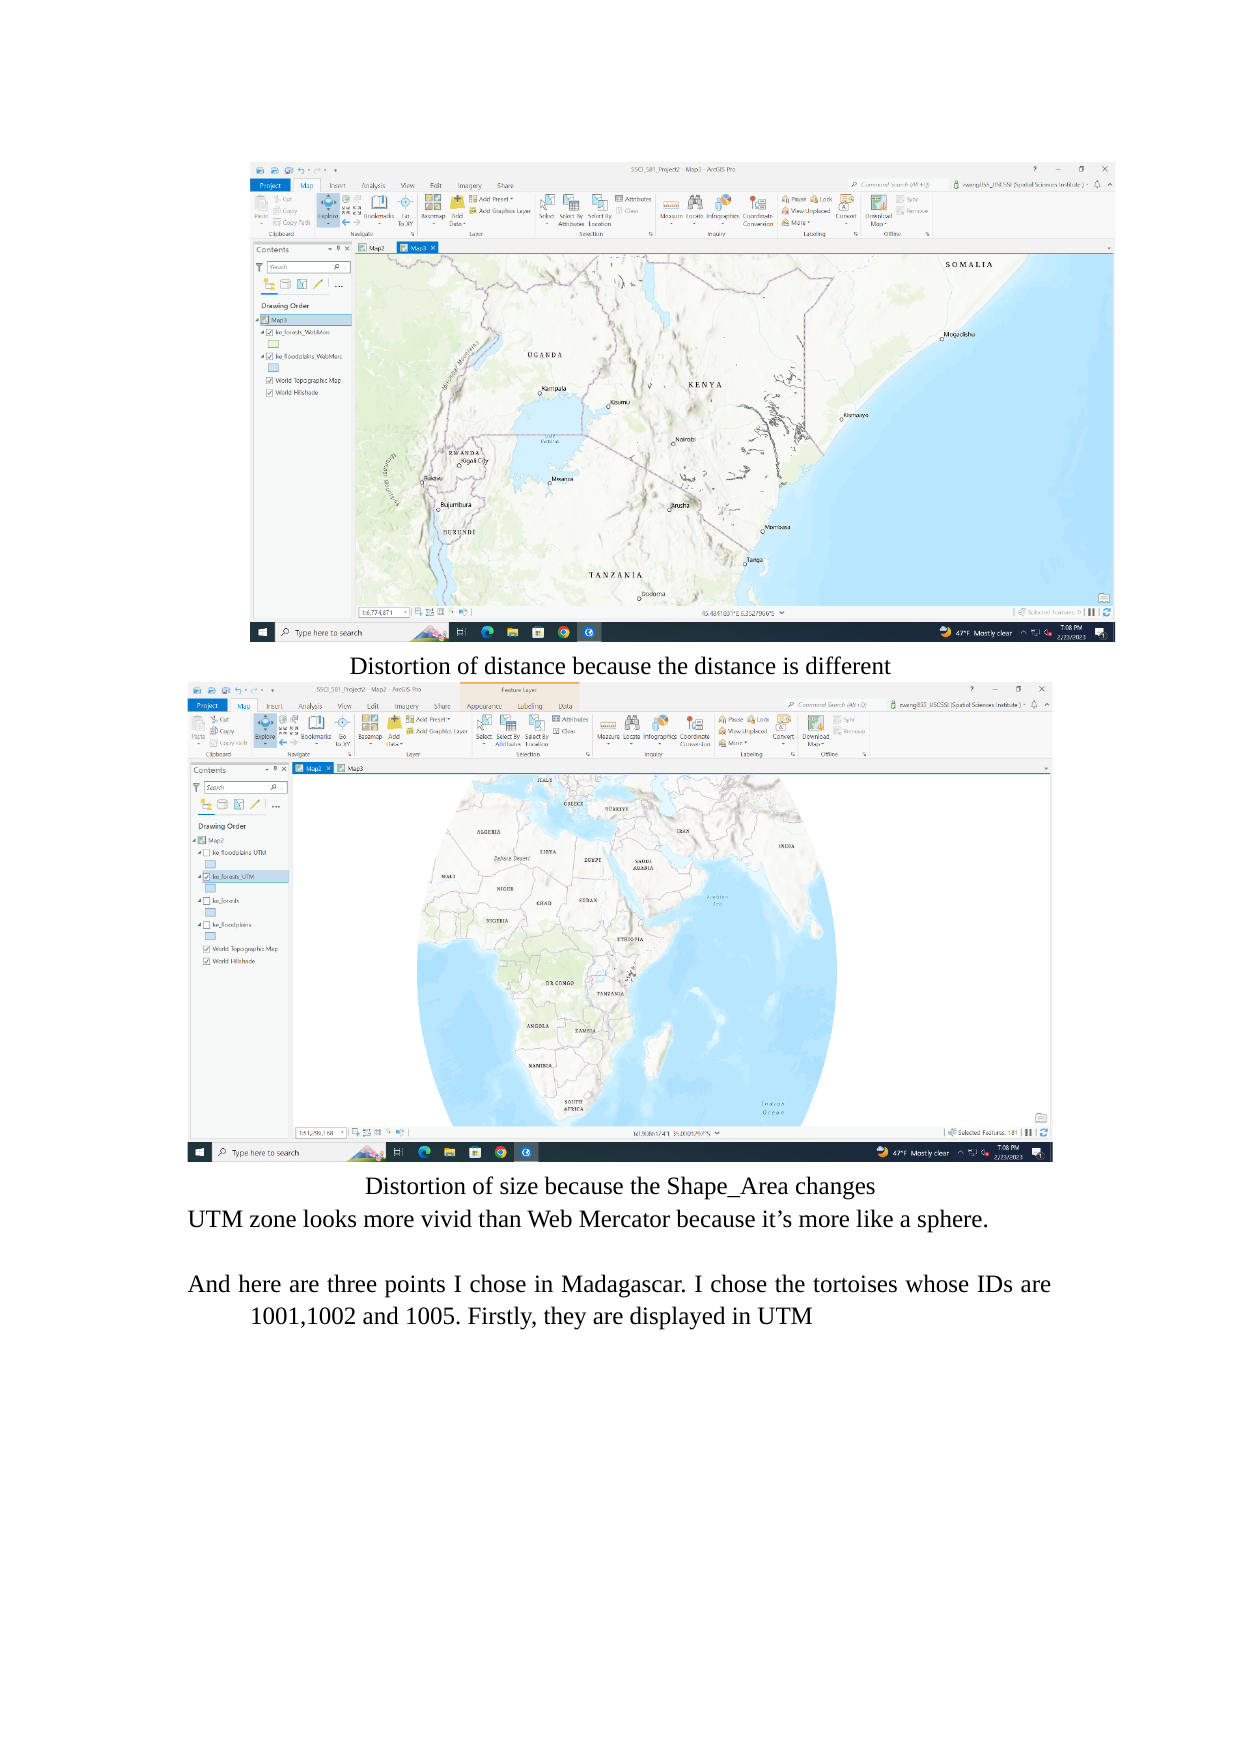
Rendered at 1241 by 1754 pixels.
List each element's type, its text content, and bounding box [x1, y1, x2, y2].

picture [250, 162, 1116, 642]
picture [187, 682, 1053, 1162]
list UTM zone looks more vivid than Web Mercator because it’s more like a sphere. [187, 1202, 1053, 1234]
list Distortion of distance because the distance is different [187, 649, 1053, 682]
list Distortion of size because the Shape_Area changes [187, 1169, 1053, 1202]
list And here are three points I chose in Madagascar. I chose the tortoises whose IDs are 1001,1002 and 1005. Firstly, they are displayed in UTM [187, 1267, 1053, 1332]
